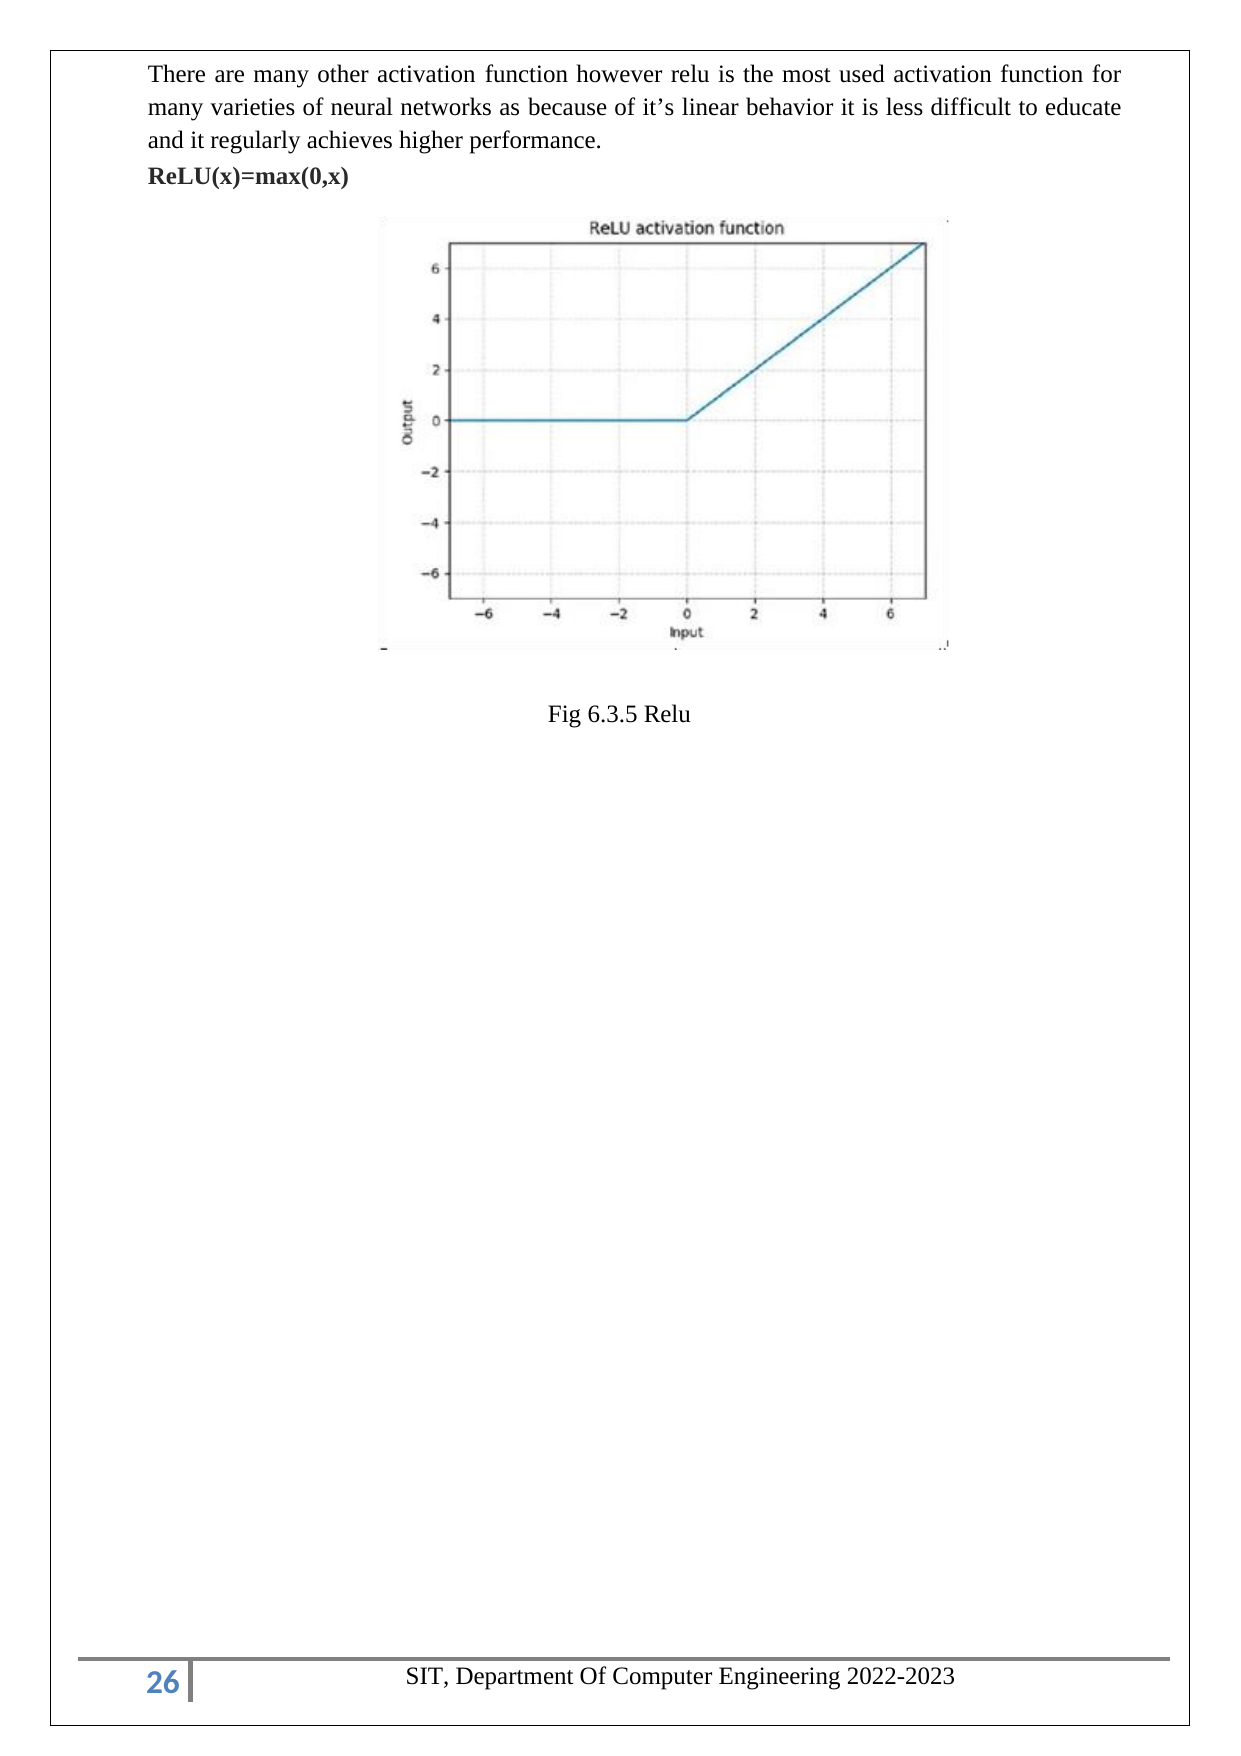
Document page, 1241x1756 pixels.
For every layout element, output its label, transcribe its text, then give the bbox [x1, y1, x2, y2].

picture [378, 216, 949, 650]
text Fig 6.3.5 Relu [148, 699, 1122, 728]
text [148, 59, 1122, 154]
text ReLU(x)=max(0,x) [148, 161, 1122, 190]
